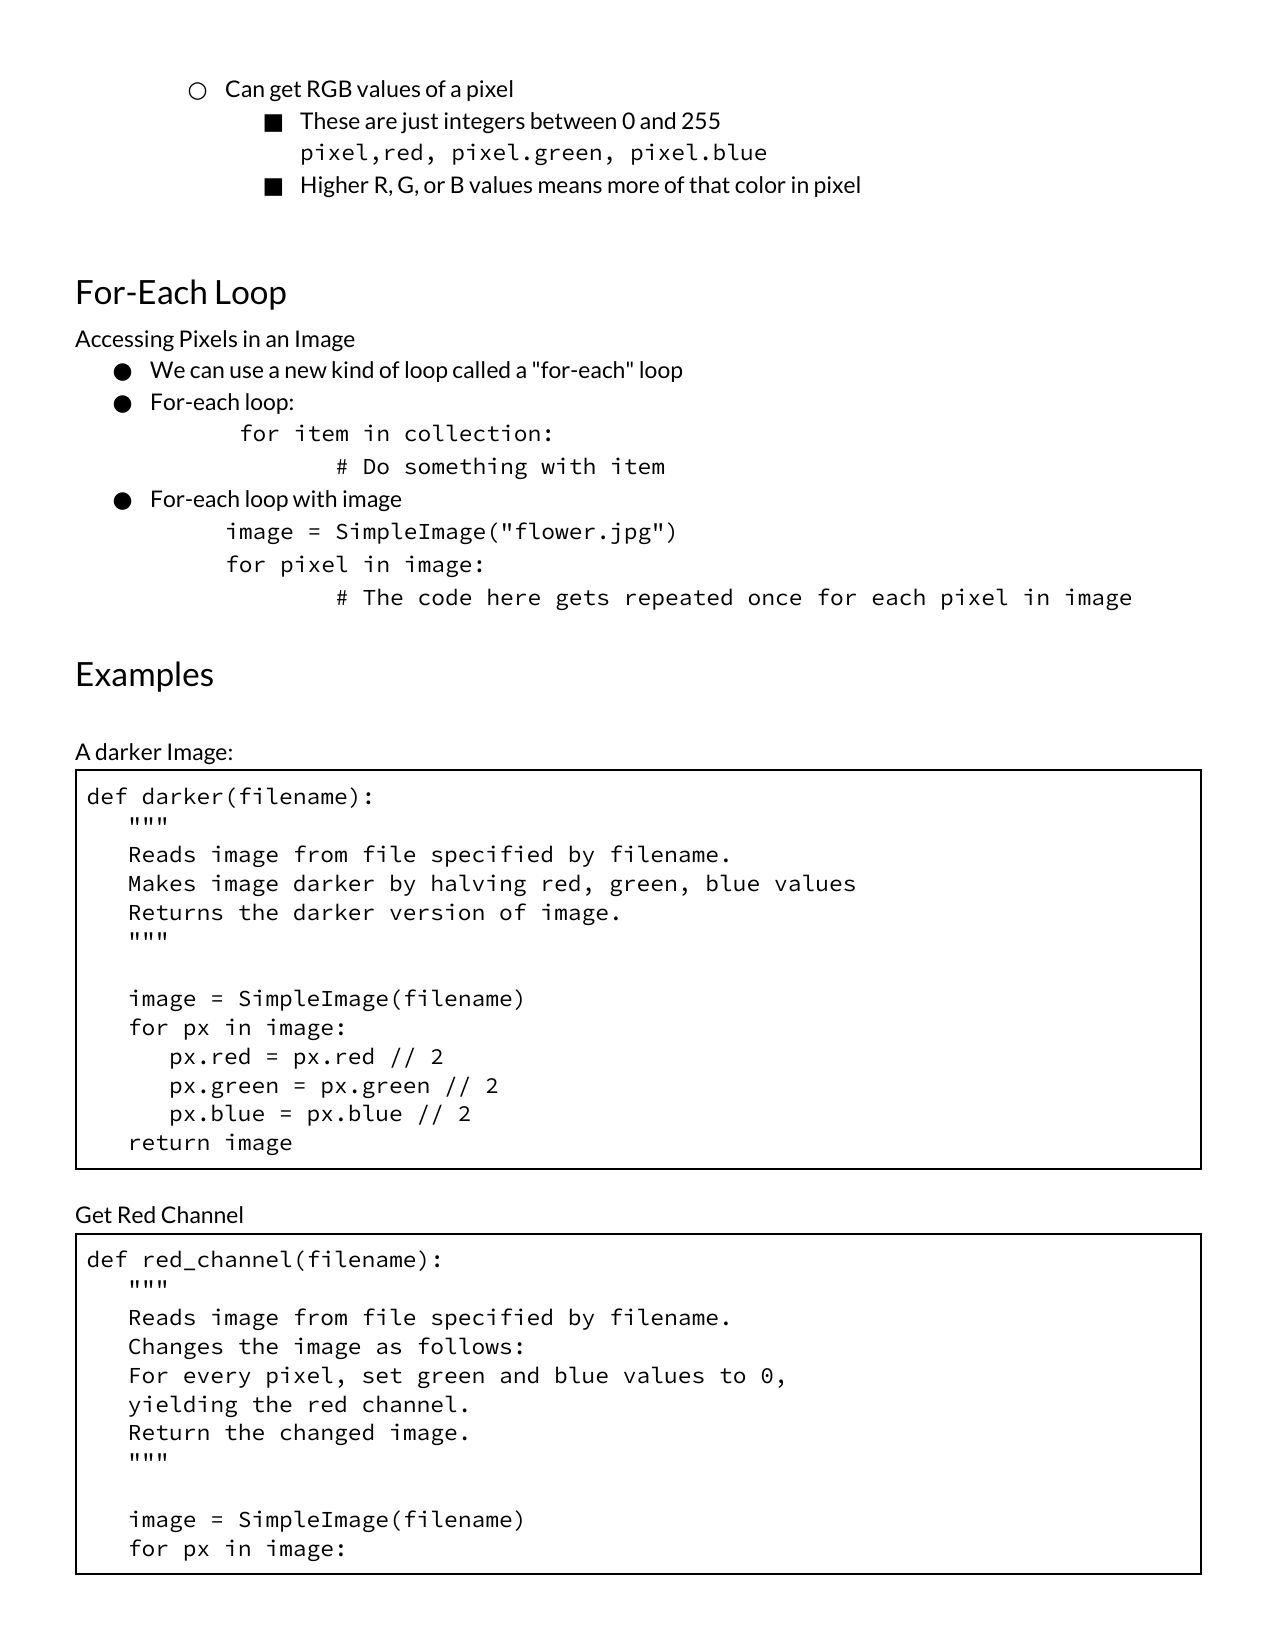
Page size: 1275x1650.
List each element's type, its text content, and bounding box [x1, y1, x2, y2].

list Can get RGB values of a pixel [187, 75, 1200, 102]
text Get Red Channel [75, 1201, 1200, 1228]
text A darker Image: [75, 738, 1200, 765]
list For-each loop with image [112, 485, 1200, 513]
text pixel,red, pixel.green, pixel.blue [300, 138, 1200, 167]
text for pixel in image: [150, 550, 1200, 579]
text image = SimpleImage("flower.jpg") [150, 517, 1200, 546]
subtitle Examples [75, 654, 1200, 694]
subtitle For-Each Loop [75, 272, 1200, 312]
list These are just integers between 0 and 255 [262, 107, 1200, 134]
text for item in collection: [150, 419, 1200, 448]
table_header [77, 1235, 1200, 1573]
list Higher R, G, or B values means more of that color in pixel [262, 171, 1200, 199]
list We can use a new kind of loop called a "for-each" loop [112, 356, 1200, 383]
list For-each loop: [112, 387, 1200, 415]
text # Do something with item [150, 452, 1200, 481]
text # The code here gets repeated once for each pixel in image [150, 583, 1200, 612]
table_header def darker(filename): """ Reads image from file specified by filename. Makes image darker by halving red, green, blue values Returns the darker version of image. """ image = SimpleImage(filename) for px in image: px.red = px.red // 2 px.green = px.green // 2 px.blue = px.blue // 2 return image [77, 771, 1200, 1167]
text Accessing Pixels in an Image [75, 324, 1200, 352]
